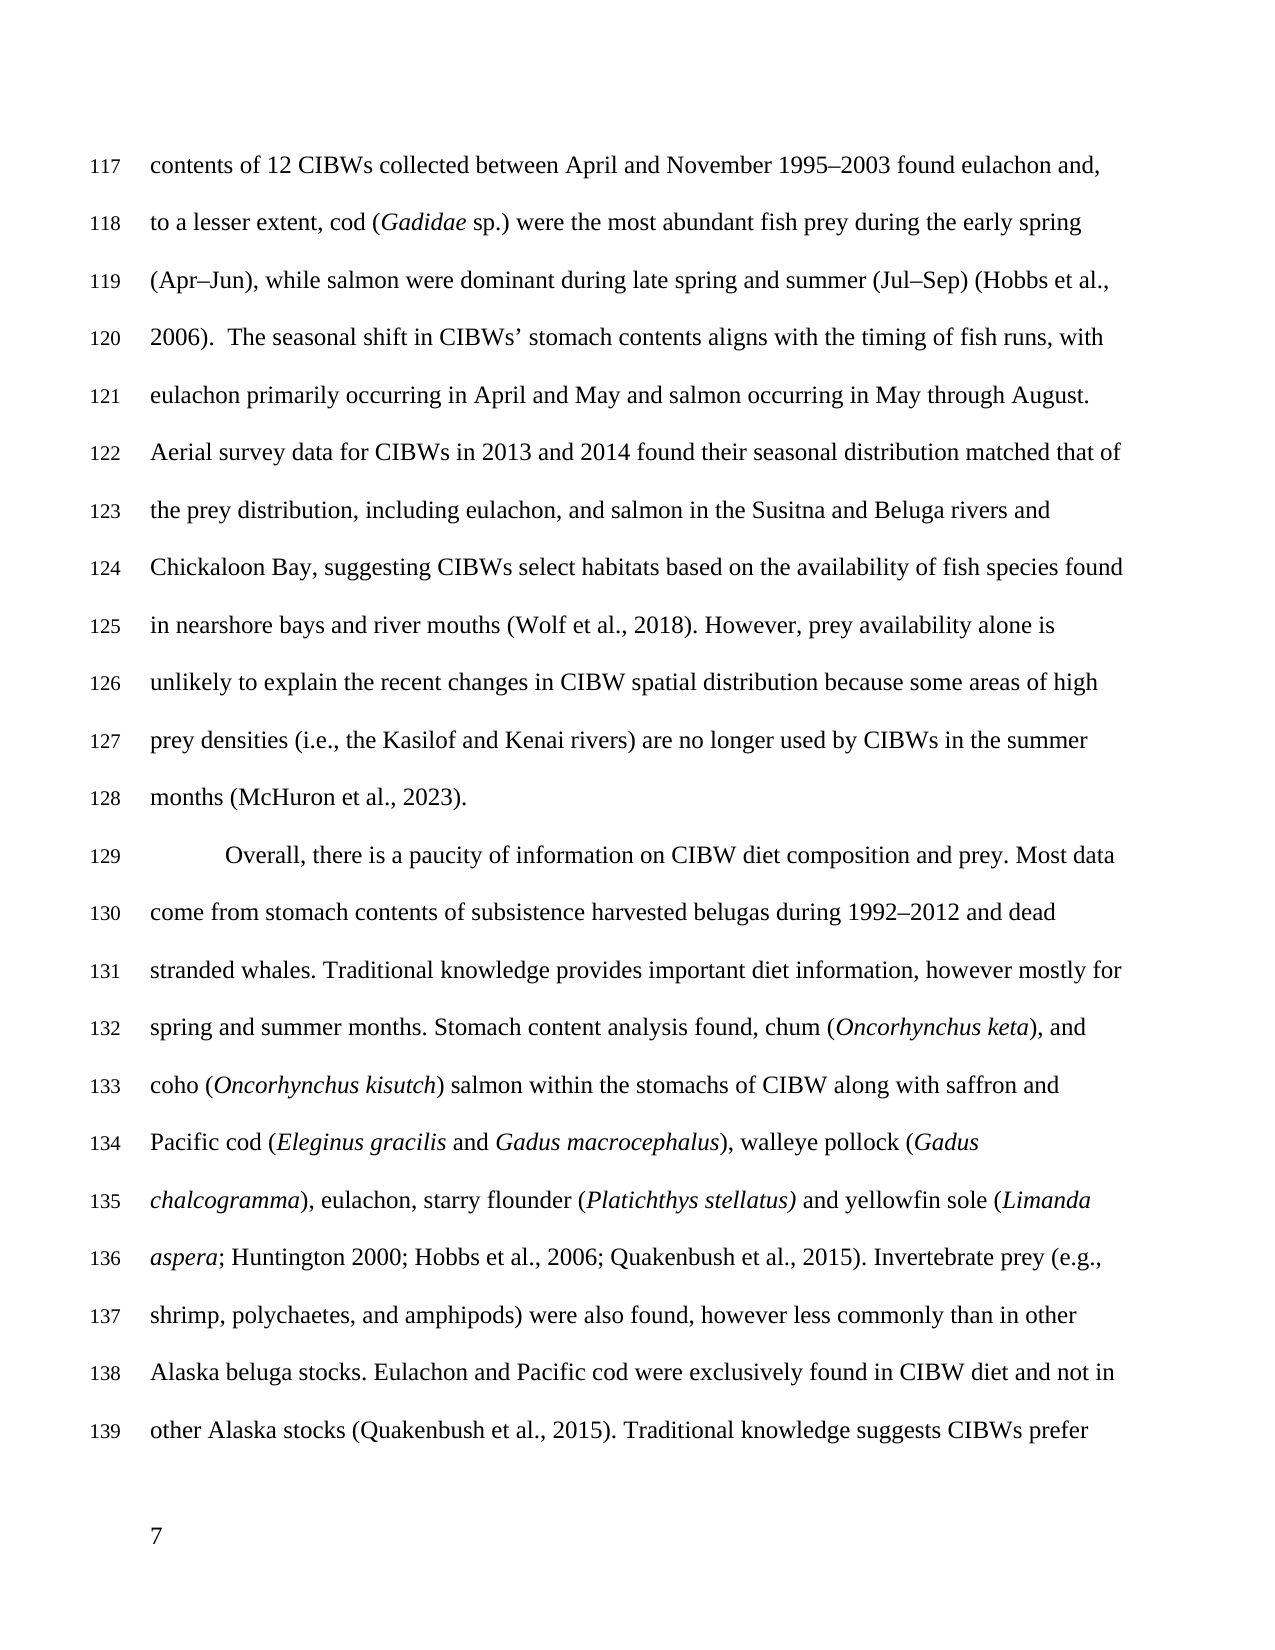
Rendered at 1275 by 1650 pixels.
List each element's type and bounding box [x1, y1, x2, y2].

text [150, 840, 1125, 1444]
text [150, 150, 1125, 811]
